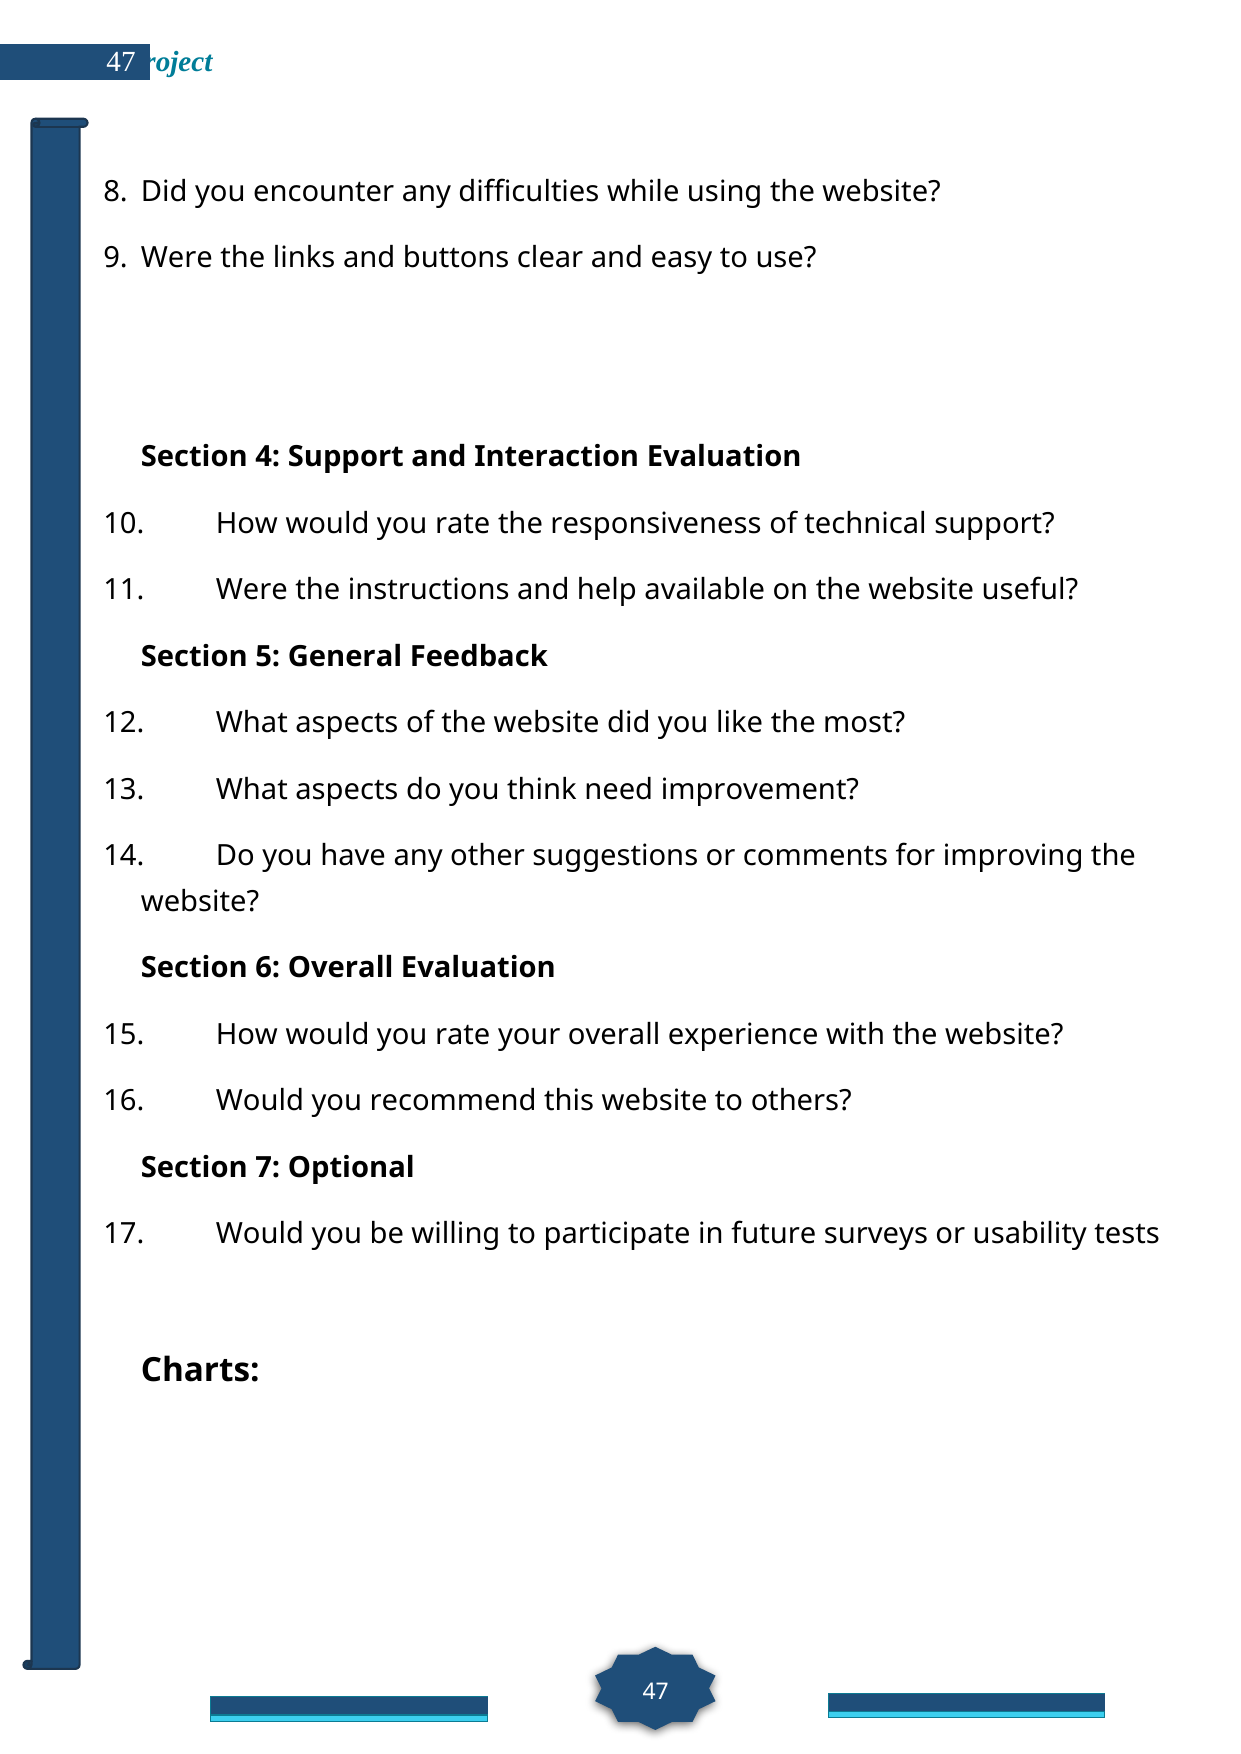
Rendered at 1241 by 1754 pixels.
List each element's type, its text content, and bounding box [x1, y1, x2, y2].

list How would you rate the responsiveness of technical support? [103, 502, 1205, 542]
list Were the instructions and help available on the website useful? [103, 569, 1205, 608]
list Would you recommend this website to others? [103, 1079, 1205, 1119]
list What aspects do you think need improvement? [103, 768, 1205, 808]
text Section 4: Support and Interaction Evaluation [141, 436, 1205, 475]
list What aspects of the website did you like the most? [103, 702, 1205, 741]
list Were the links and buttons clear and easy to use? [103, 236, 1205, 276]
text Section 5: General Feedback [141, 635, 1205, 675]
text Section 7: Optional [141, 1146, 1205, 1186]
text Charts: [141, 1345, 1205, 1391]
list Did you encounter any difficulties while using the website? [103, 170, 1205, 209]
text Section 6: Overall Evaluation [141, 947, 1205, 986]
list Do you have any other suggestions or comments for improving the website? [103, 834, 1205, 920]
list How would you rate your overall experience with the website? [103, 1013, 1205, 1053]
list Would you be willing to participate in future surveys or usability tests [103, 1212, 1205, 1252]
